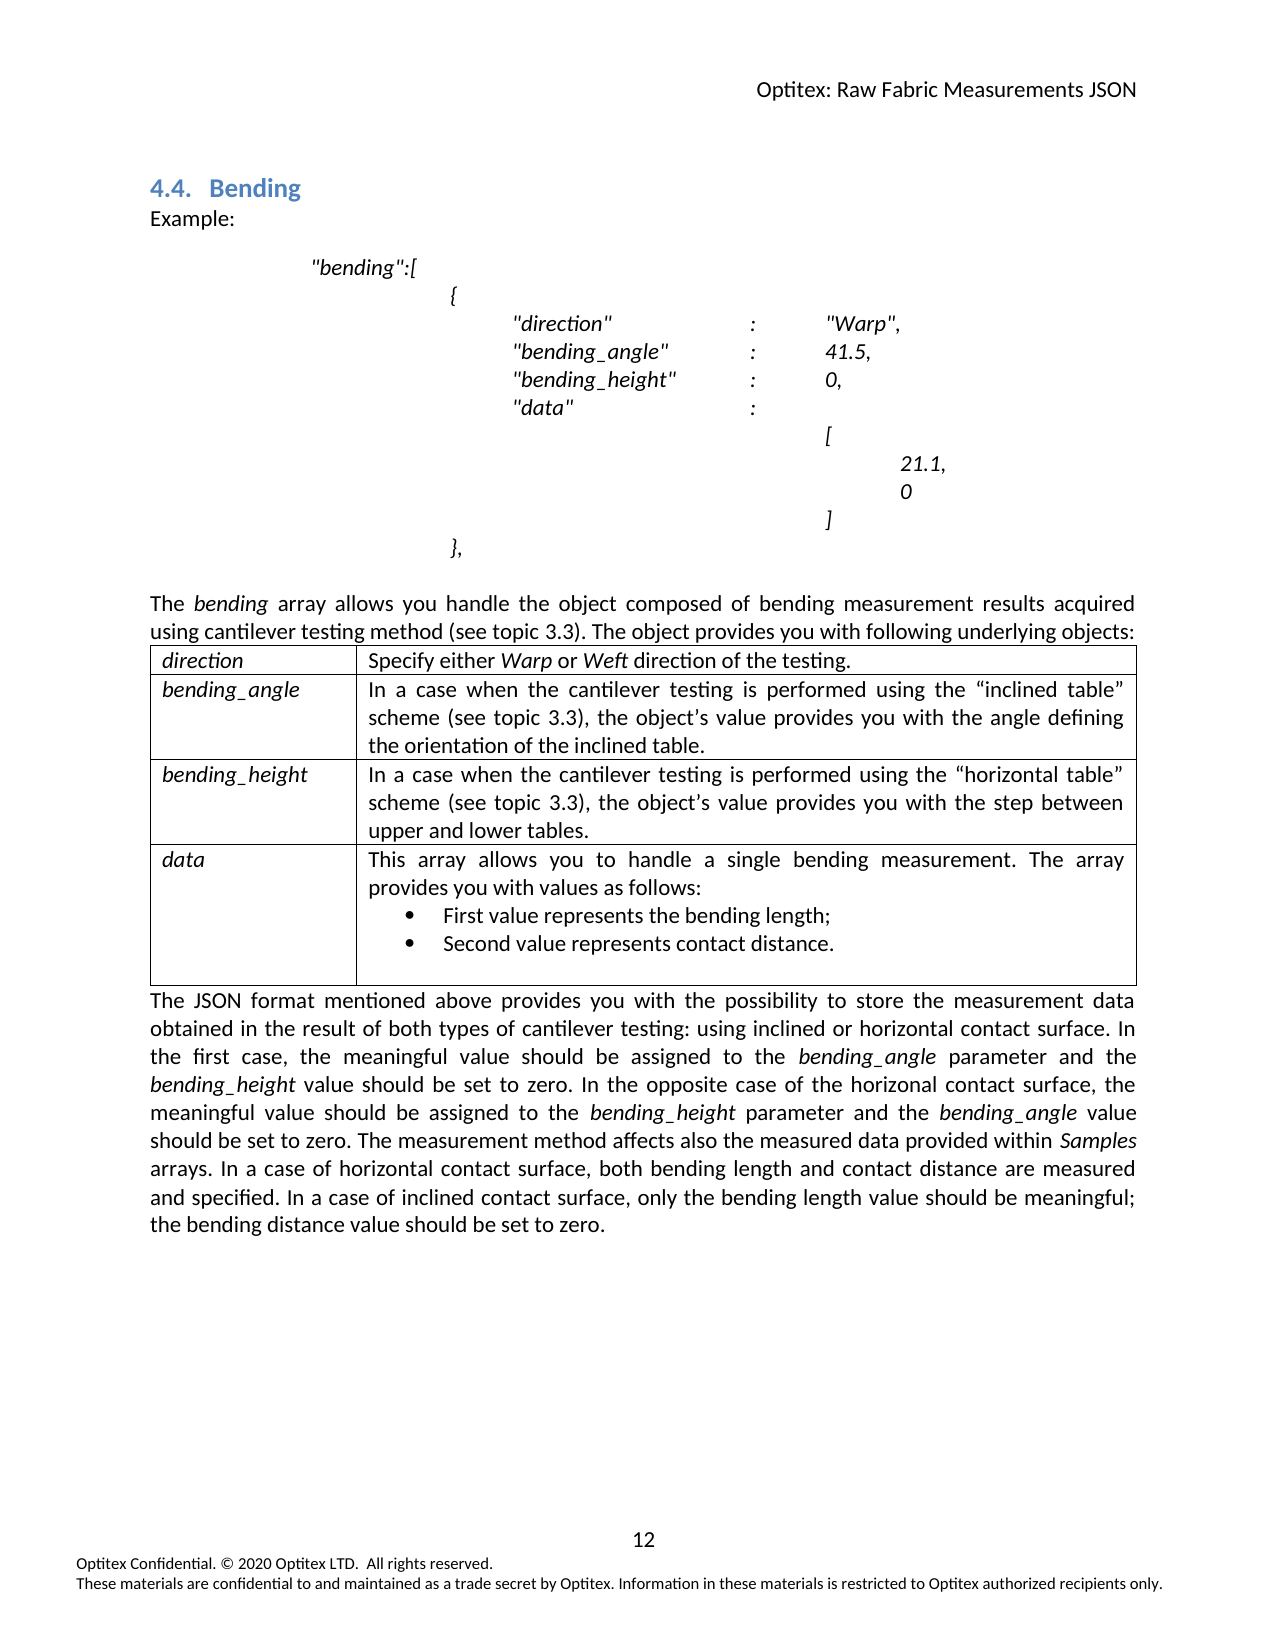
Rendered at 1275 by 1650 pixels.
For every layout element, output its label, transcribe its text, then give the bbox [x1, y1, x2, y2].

text The JSON format mentioned above provides you with the possibility to store the measurement data obtained in the result of both types of cantilever testing: using inclined or horizontal contact surface. In the first case, the meaningful value should be assigned to the bending_angle parameter and the bending_height value should be set to zero. In the opposite case of the horizonal contact surface, the meaningful value should be assigned to the bending_height parameter and the bending_angle value should be set to zero. The measurement method affects also the measured data provided within Samples arrays. In a case of horizontal contact surface, both bending length and contact distance are measured and specified. In a case of inclined contact surface, only the bending length value should be meaningful; the bending distance value should be set to zero. [150, 986, 1137, 1239]
text { [150, 281, 1137, 309]
text "bending":[ [150, 253, 1137, 281]
text [ [750, 421, 1137, 449]
table_header direction [151, 646, 356, 674]
table_cell In a case when the cantilever testing is performed using the “inclined table” scheme (see topic ‎3.3), the object’s value provides you with the angle defining the orientation of the inclined table. [357, 675, 1136, 759]
text 21.1, [450, 449, 1137, 477]
text }, [375, 533, 1137, 561]
text "bending_angle" : 41.5, [450, 337, 1137, 365]
text ] [450, 505, 1137, 533]
subtitle Bending [150, 171, 1137, 204]
table_cell bending_angle [151, 675, 356, 759]
table_cell In a case when the cantilever testing is performed using the “horizontal table” scheme (see topic ‎3.3), the object’s value provides you with the step between upper and lower tables. [357, 760, 1136, 844]
table_cell bending_height [151, 760, 356, 844]
table_cell data [151, 845, 356, 985]
text "bending_height" : 0, [450, 365, 1137, 393]
text "direction" : "Warp", [450, 309, 1137, 337]
text Example: [150, 204, 1137, 232]
text "data" : [450, 393, 1137, 421]
text The bending array allows you handle the object composed of bending measurement results acquired using cantilever testing method (see topic ‎3.3). The object provides you with following underlying objects: [150, 589, 1137, 645]
table_cell This array allows you to handle a single bending measurement. The array provides you with values as follows: First value represents the bending length; Second value represents contact distance. [357, 845, 1136, 985]
text 0 [450, 477, 1137, 505]
table_header Specify either Warp or Weft direction of the testing. [357, 646, 1136, 674]
